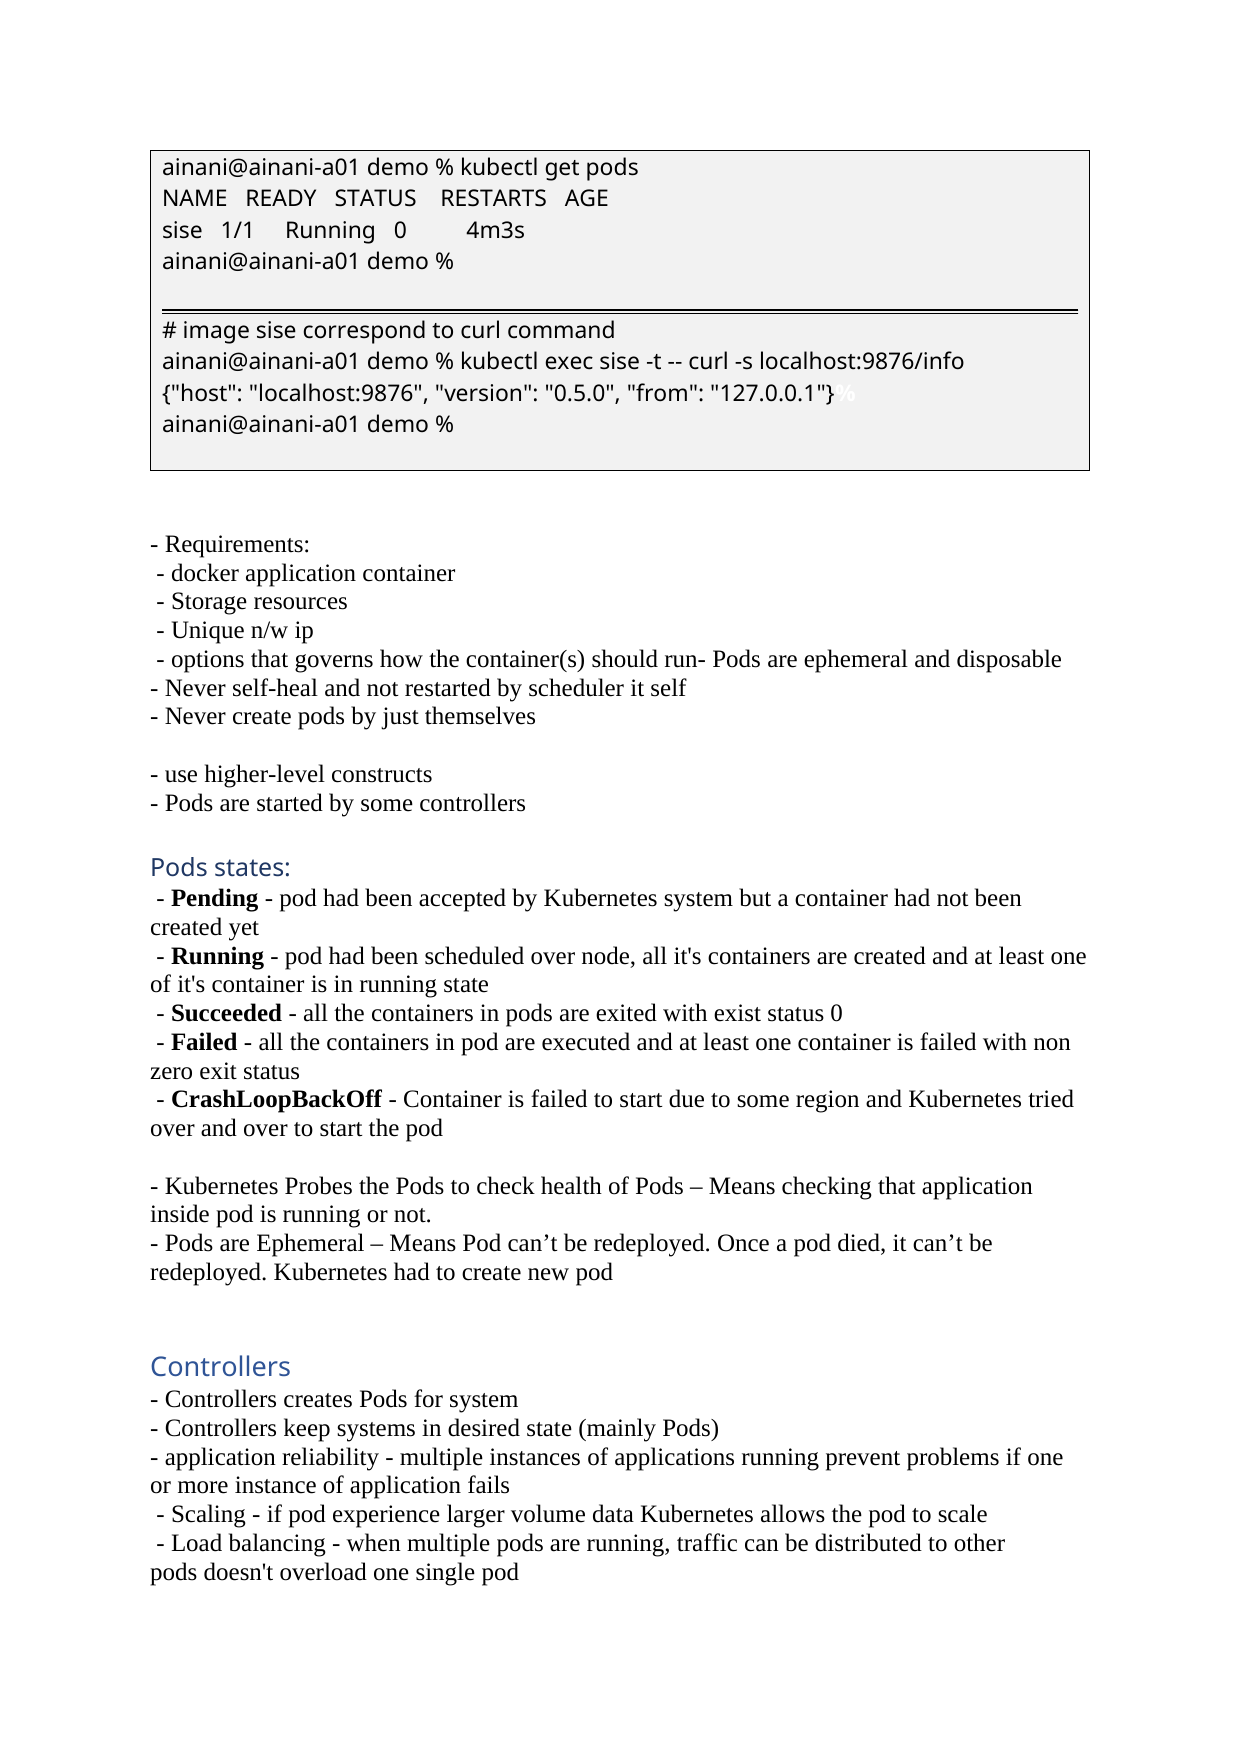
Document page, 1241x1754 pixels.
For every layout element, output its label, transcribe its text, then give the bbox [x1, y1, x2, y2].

text - Storage resources [150, 586, 1090, 615]
text - CrashLoopBackOff - Container is failed to start due to some region and Kubernetes tried over and over to start the pod [150, 1084, 1090, 1142]
text - Never create pods by just themselves [150, 701, 1090, 730]
text - Never self-heal and not restarted by scheduler it self [150, 673, 1090, 701]
text - Running - pod had been scheduled over node, all it's containers are created and at least one of it's container is in running state [150, 941, 1090, 998]
text pods doesn't overload one single pod [150, 1557, 1090, 1586]
text - options that governs how the container(s) should run- Pods are ephemeral and disposable [150, 644, 1090, 673]
text - Pending - pod had been accepted by Kubernetes system but a container had not been created yet [150, 883, 1090, 941]
subtitle Pods states: [150, 849, 1090, 883]
subtitle Controllers [150, 1347, 1090, 1384]
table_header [151, 151, 1089, 470]
text - Unique n/w ip [150, 615, 1090, 644]
text - Succeeded - all the containers in pods are exited with exist status 0 [150, 998, 1090, 1027]
text - Failed - all the containers in pod are executed and at least one container is failed with non zero exit status [150, 1027, 1090, 1084]
text - Controllers creates Pods for system [150, 1384, 1090, 1413]
text - application reliability - multiple instances of applications running prevent problems if one or more instance of application fails [150, 1442, 1090, 1499]
text - Kubernetes Probes the Pods to check health of Pods – Means checking that application inside pod is running or not. [150, 1171, 1090, 1228]
text - Controllers keep systems in desired state (mainly Pods) [150, 1413, 1090, 1442]
text - use higher-level constructs [150, 759, 1090, 788]
text - Requirements: [150, 529, 1090, 558]
text - Pods are Ephemeral – Means Pod can’t be redeployed. Once a pod died, it can’t be redeployed. Kubernetes had to create new pod [150, 1228, 1090, 1286]
text - Load balancing - when multiple pods are running, traffic can be distributed to other [150, 1528, 1090, 1557]
text - docker application container [150, 558, 1090, 586]
text - Scaling - if pod experience larger volume data Kubernetes allows the pod to scale [150, 1499, 1090, 1528]
text - Pods are started by some controllers [150, 788, 1090, 816]
